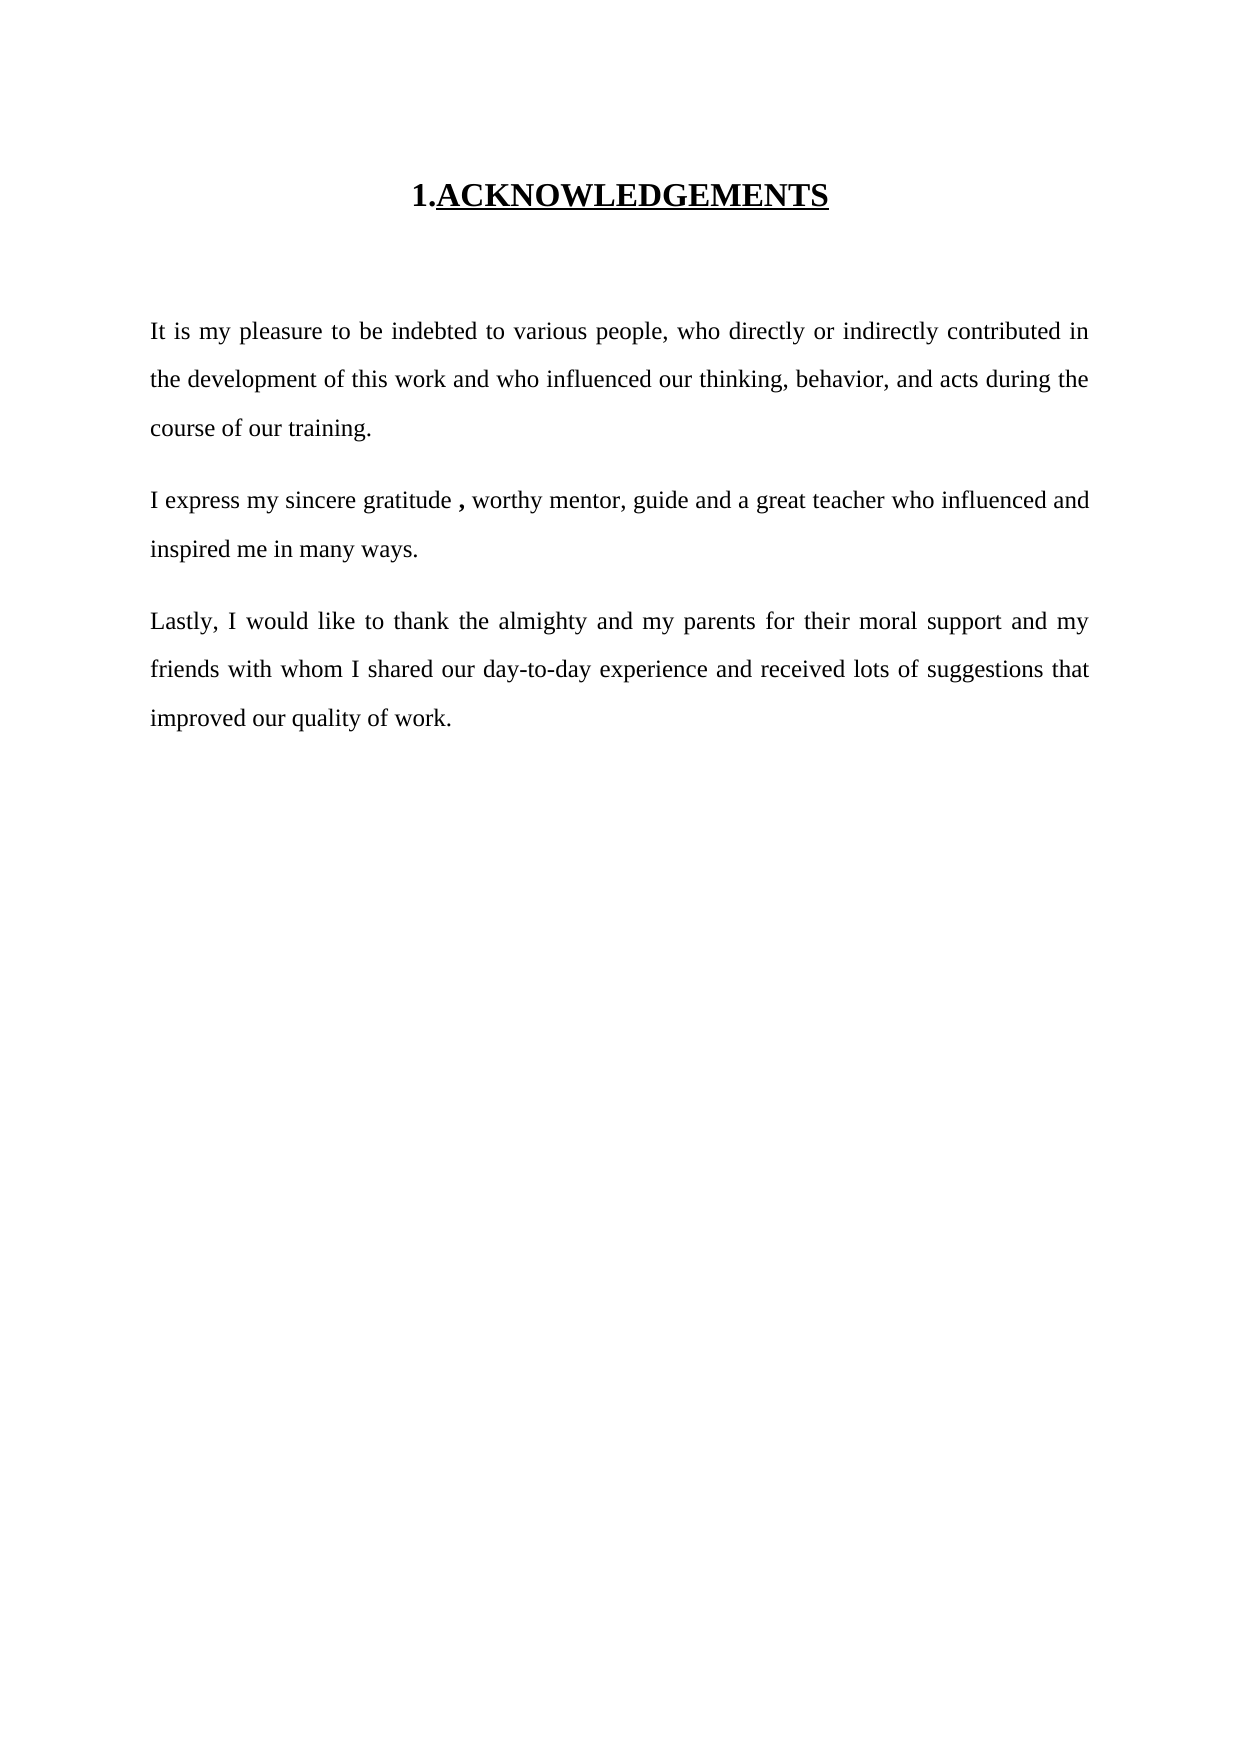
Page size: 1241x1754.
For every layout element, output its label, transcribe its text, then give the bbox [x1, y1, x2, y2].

text Lastly, I would like to thank the almighty and my parents for their moral support and my friends with whom I shared our day-to-day experience and received lots of suggestions that improved our quality of work. [150, 604, 1090, 734]
text It is my pleasure to be indebted to various people, who directly or indirectly contributed in the development of this work and who influenced our thinking, behavior, and acts during the course of our training. [150, 314, 1090, 444]
text 1.ACKNOWLEDGEMENTS [150, 162, 1090, 227]
text I express my sincere gratitude , worthy mentor, guide and a great teacher who influenced and inspired me in many ways. [150, 483, 1090, 564]
